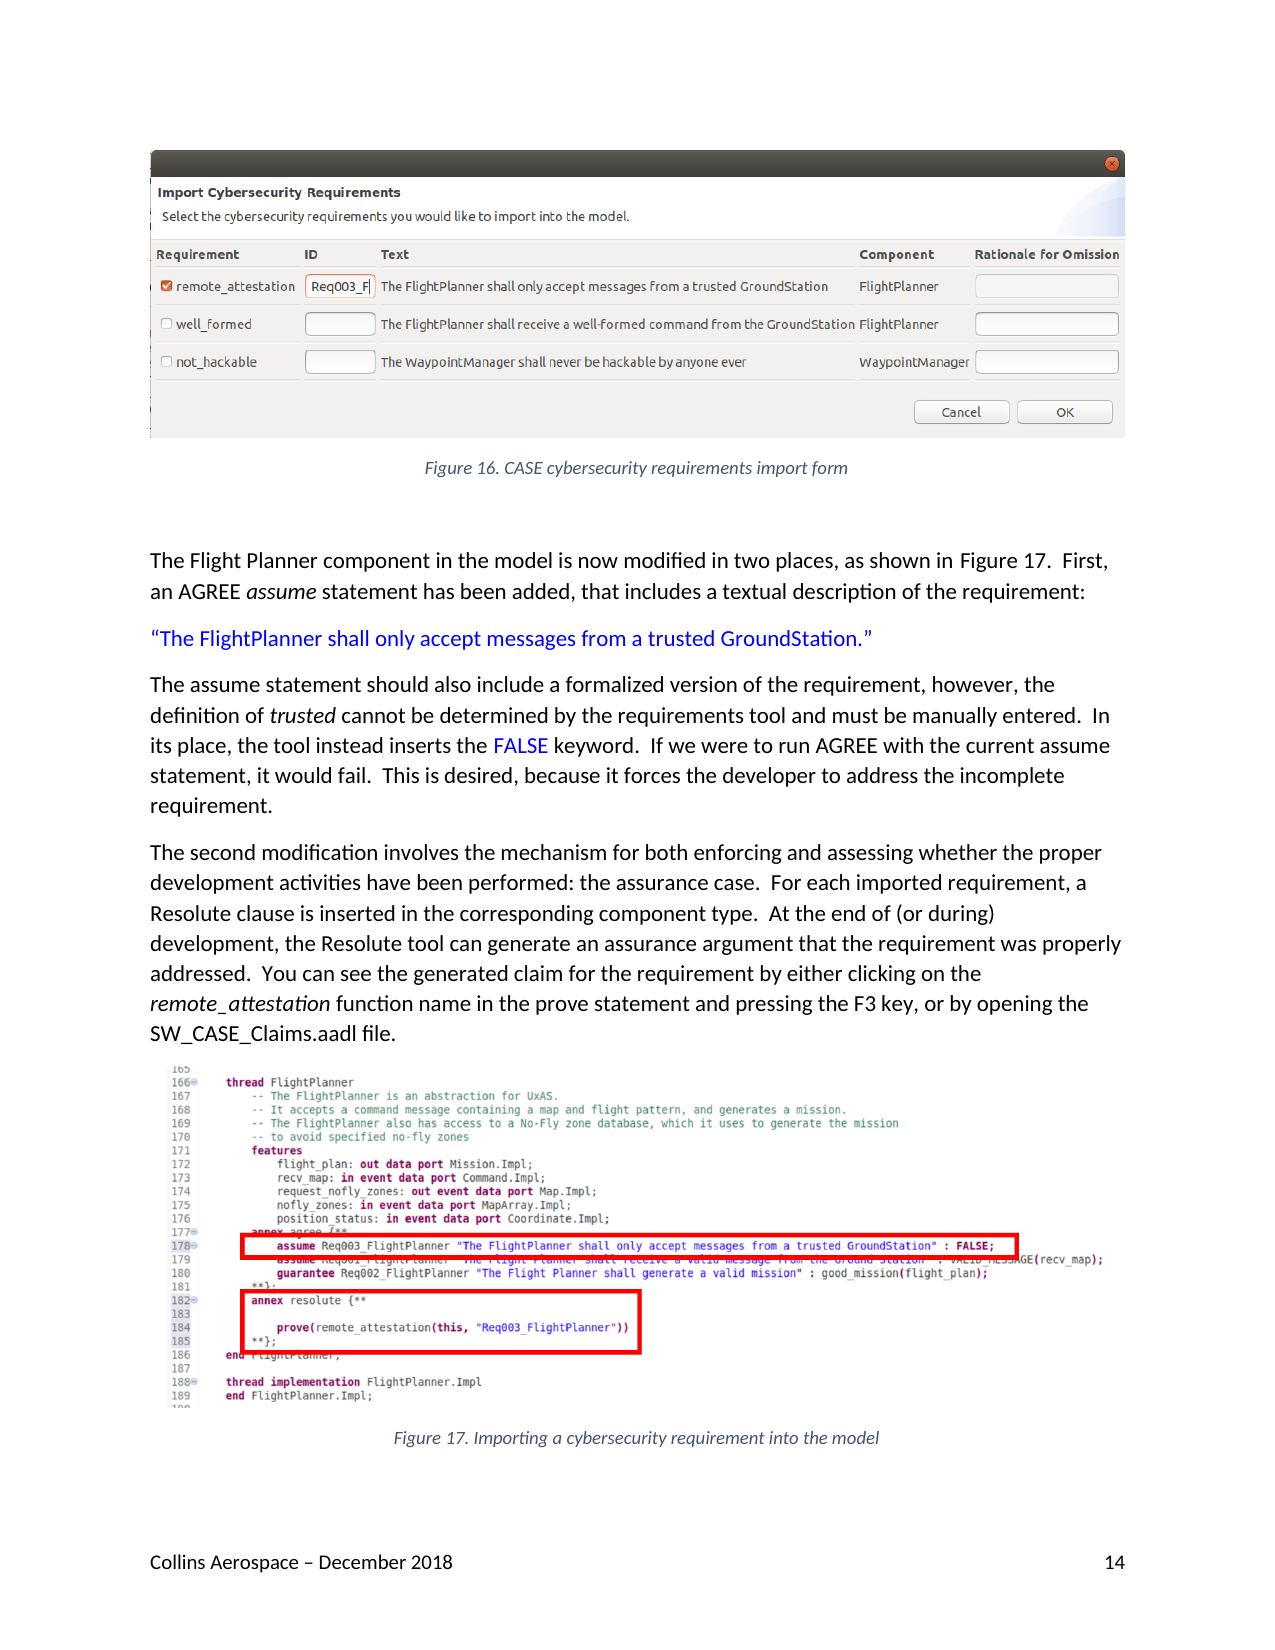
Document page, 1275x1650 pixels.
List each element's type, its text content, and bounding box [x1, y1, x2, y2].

text The Flight Planner component in the model is now modified in two places, as shown in Figure 17. First, an AGREE assume statement has been added, that includes a textual description of the requirement: [150, 547, 1125, 605]
picture [166, 1066, 1109, 1408]
text “The FlightPlanner shall only accept messages from a trusted GroundStation.” [150, 624, 1125, 652]
text Figure 16. CASE cybersecurity requirements import form [150, 456, 1125, 479]
text The assume statement should also include a formalized version of the requirement, however, the definition of trusted cannot be determined by the requirements tool and must be manually entered. In its place, the tool instead inserts the FALSE keyword. If we were to run AGREE with the current assume statement, it would fail. This is desired, because it forces the developer to address the incomplete requirement. [150, 671, 1125, 819]
picture [150, 150, 1125, 438]
text The second modification involves the mechanism for both enforcing and assessing whether the proper development activities have been performed: the assurance case. For each imported requirement, a Resolute clause is inserted in the corresponding component type. At the end of (or during) development, the Resolute tool can generate an assurance argument that the requirement was properly addressed. You can see the generated claim for the requirement by either clicking on the remote_attestation function name in the prove statement and pressing the F3 key, or by opening the SW_CASE_Claims.aadl file. [150, 838, 1125, 1048]
text Figure 17. Importing a cybersecurity requirement into the model [150, 1427, 1125, 1449]
